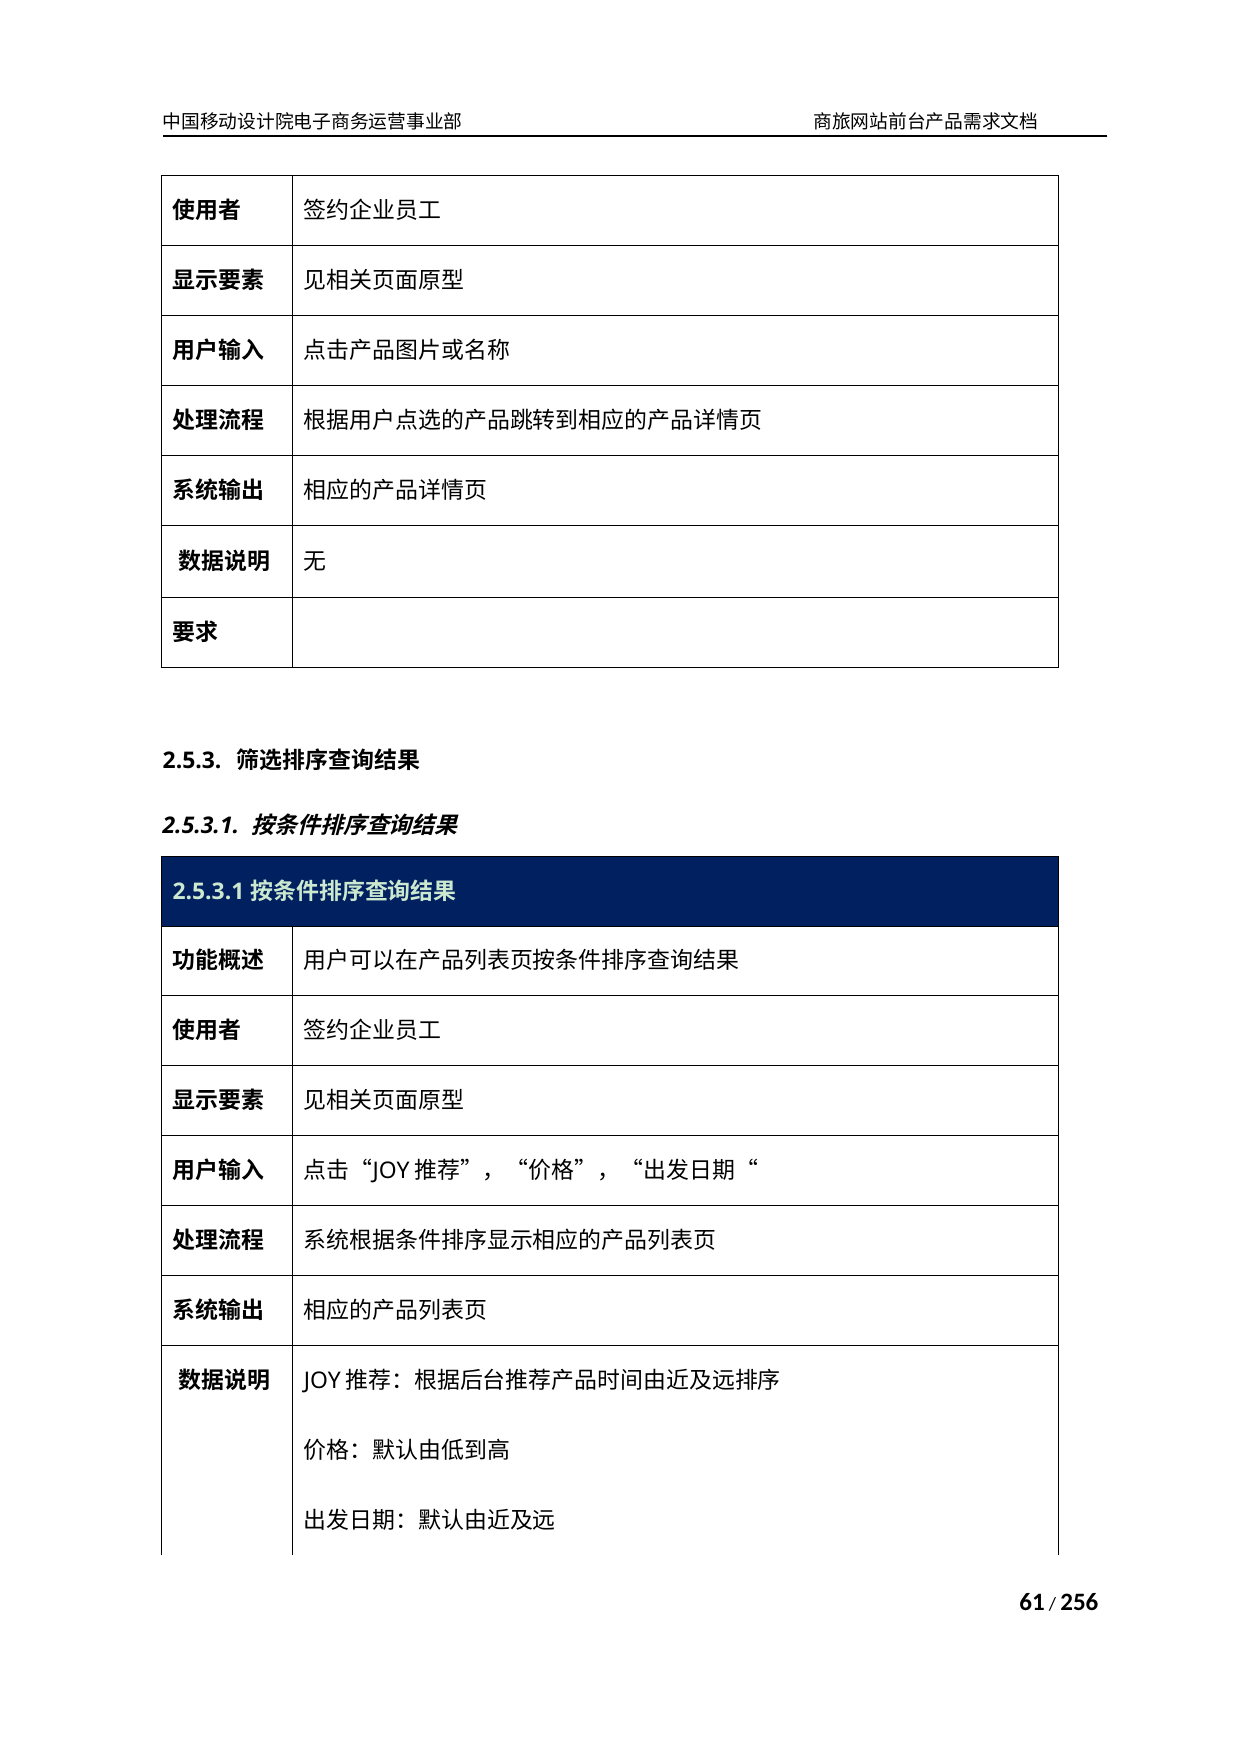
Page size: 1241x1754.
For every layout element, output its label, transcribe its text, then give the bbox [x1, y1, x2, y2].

table_cell 用户输入 [162, 316, 292, 385]
table_cell 数据说明 [162, 1346, 292, 1555]
table_cell 点击产品图片或名称 [293, 316, 1058, 385]
table_cell 根据用户点选的产品跳转到相应的产品详情页 [293, 386, 1058, 454]
table_cell 相应的产品详情页 [293, 456, 1058, 524]
table_cell 系统根据条件排序显示相应的产品列表页 [293, 1206, 1058, 1275]
table_cell 使用者 [162, 996, 292, 1065]
table_cell 用户输入 [162, 1136, 292, 1205]
table_cell 签约企业员工 [293, 176, 1058, 245]
table_cell 功能概述 [162, 927, 292, 995]
subtitle 筛选排序查询结果 [162, 726, 1107, 791]
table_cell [293, 1346, 1058, 1555]
table_cell 显示要素 [162, 1066, 292, 1135]
table_cell 用户可以在产品列表页按条件排序查询结果 [293, 927, 1058, 995]
table_cell 相应的产品列表页 [293, 1276, 1058, 1345]
table_cell 系统输出 [162, 456, 292, 524]
table_cell 要求 [162, 598, 292, 667]
table_cell 显示要素 [162, 246, 292, 315]
table_cell 签约企业员工 [293, 996, 1058, 1065]
table_cell 无 [293, 526, 1058, 597]
table_cell 见相关页面原型 [293, 246, 1058, 315]
table_cell 使用者 [162, 176, 292, 245]
table_cell 处理流程 [162, 1206, 292, 1275]
subtitle 按条件排序查询结果 [162, 791, 1107, 856]
table_cell 见相关页面原型 [293, 1066, 1058, 1135]
table_cell 数据说明 [162, 526, 292, 597]
table_cell 处理流程 [162, 386, 292, 454]
table_cell 系统输出 [162, 1276, 292, 1345]
table_cell [293, 598, 1058, 667]
table_header 2.5.3.1 按条件排序查询结果 [162, 857, 1058, 926]
table_cell 点击“JOY推荐”，“价格”，“出发日期“ [293, 1136, 1058, 1205]
